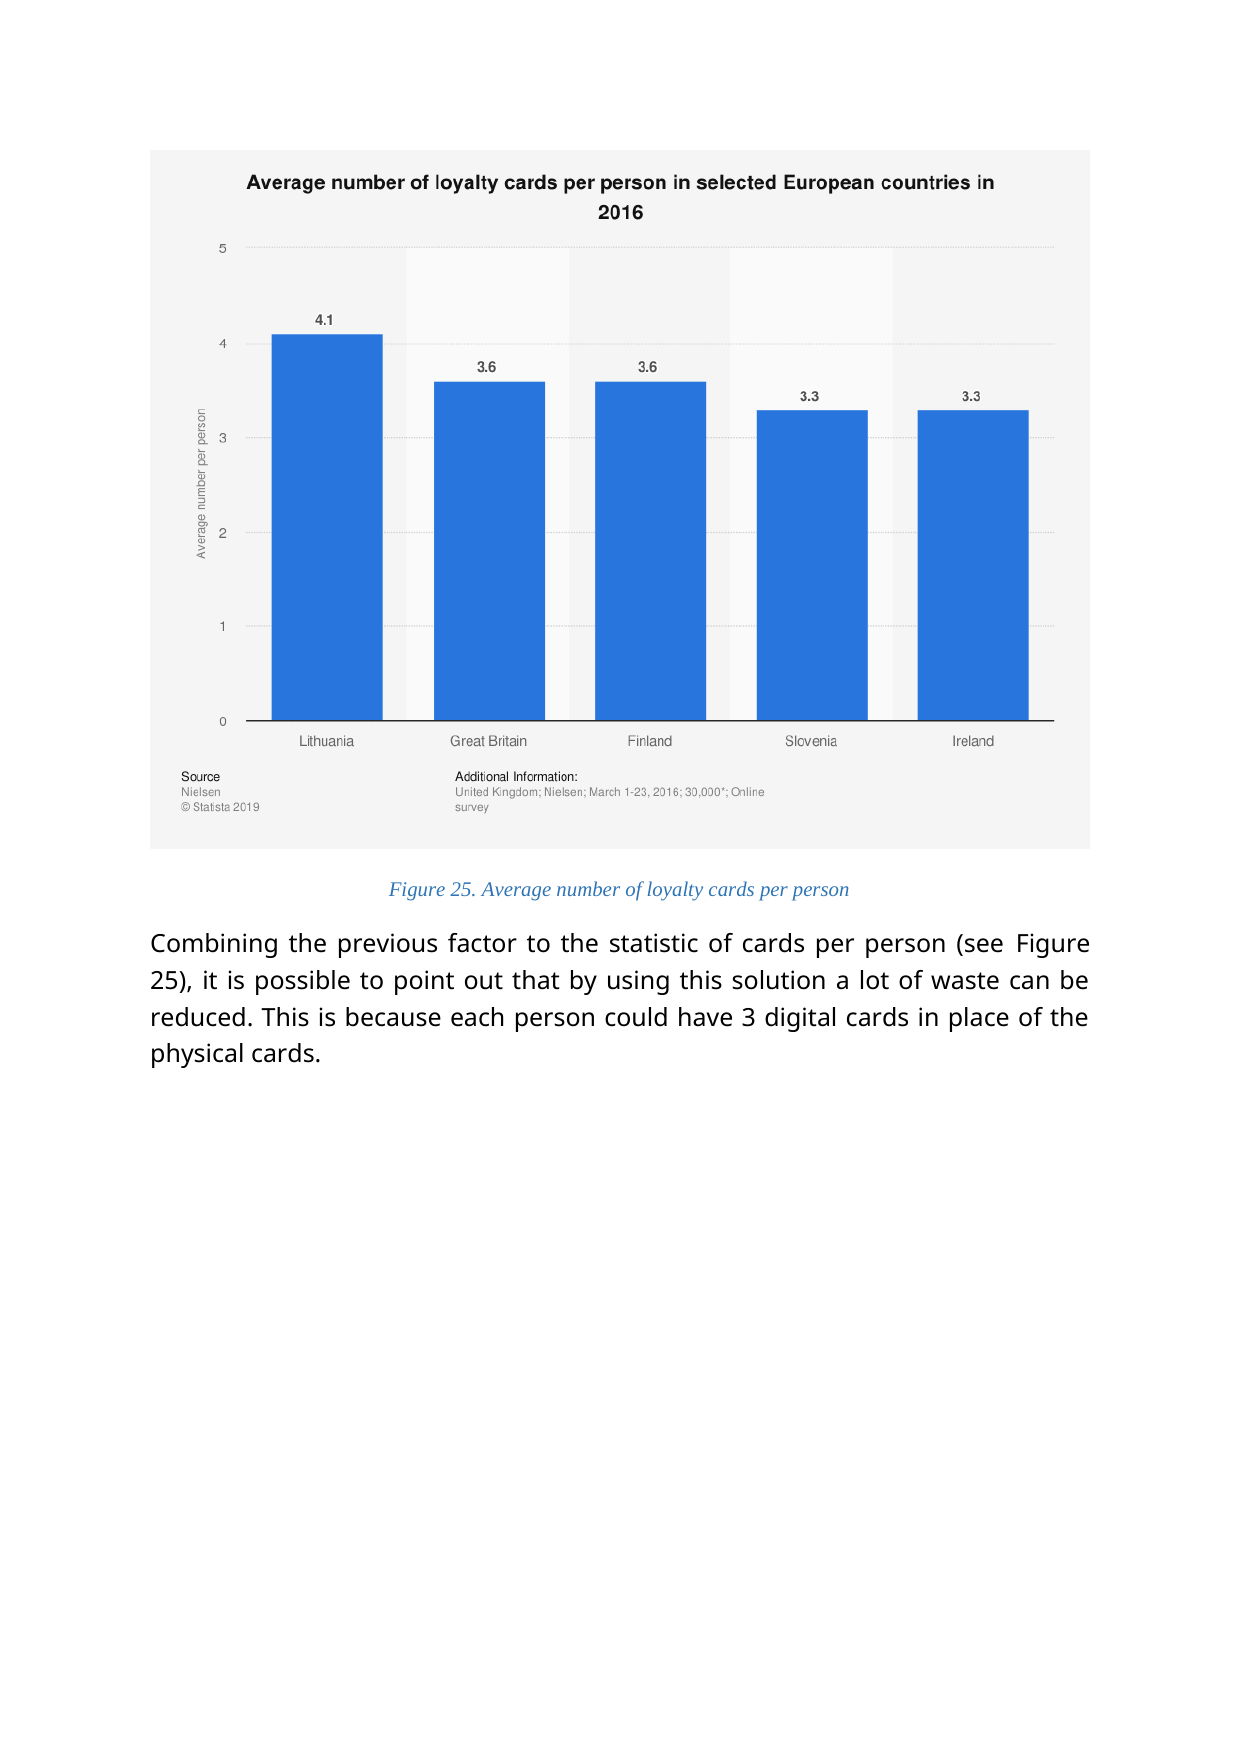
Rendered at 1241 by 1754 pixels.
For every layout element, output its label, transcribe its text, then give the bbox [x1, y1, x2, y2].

picture [150, 150, 1091, 849]
text Combining the previous factor to the statistic of cards per person (see Figure 22), it is possible to point out that by using this solution a lot of waste can be reduced. This is because each person could have 3 digital cards in place of the physical cards. [150, 926, 1090, 1070]
